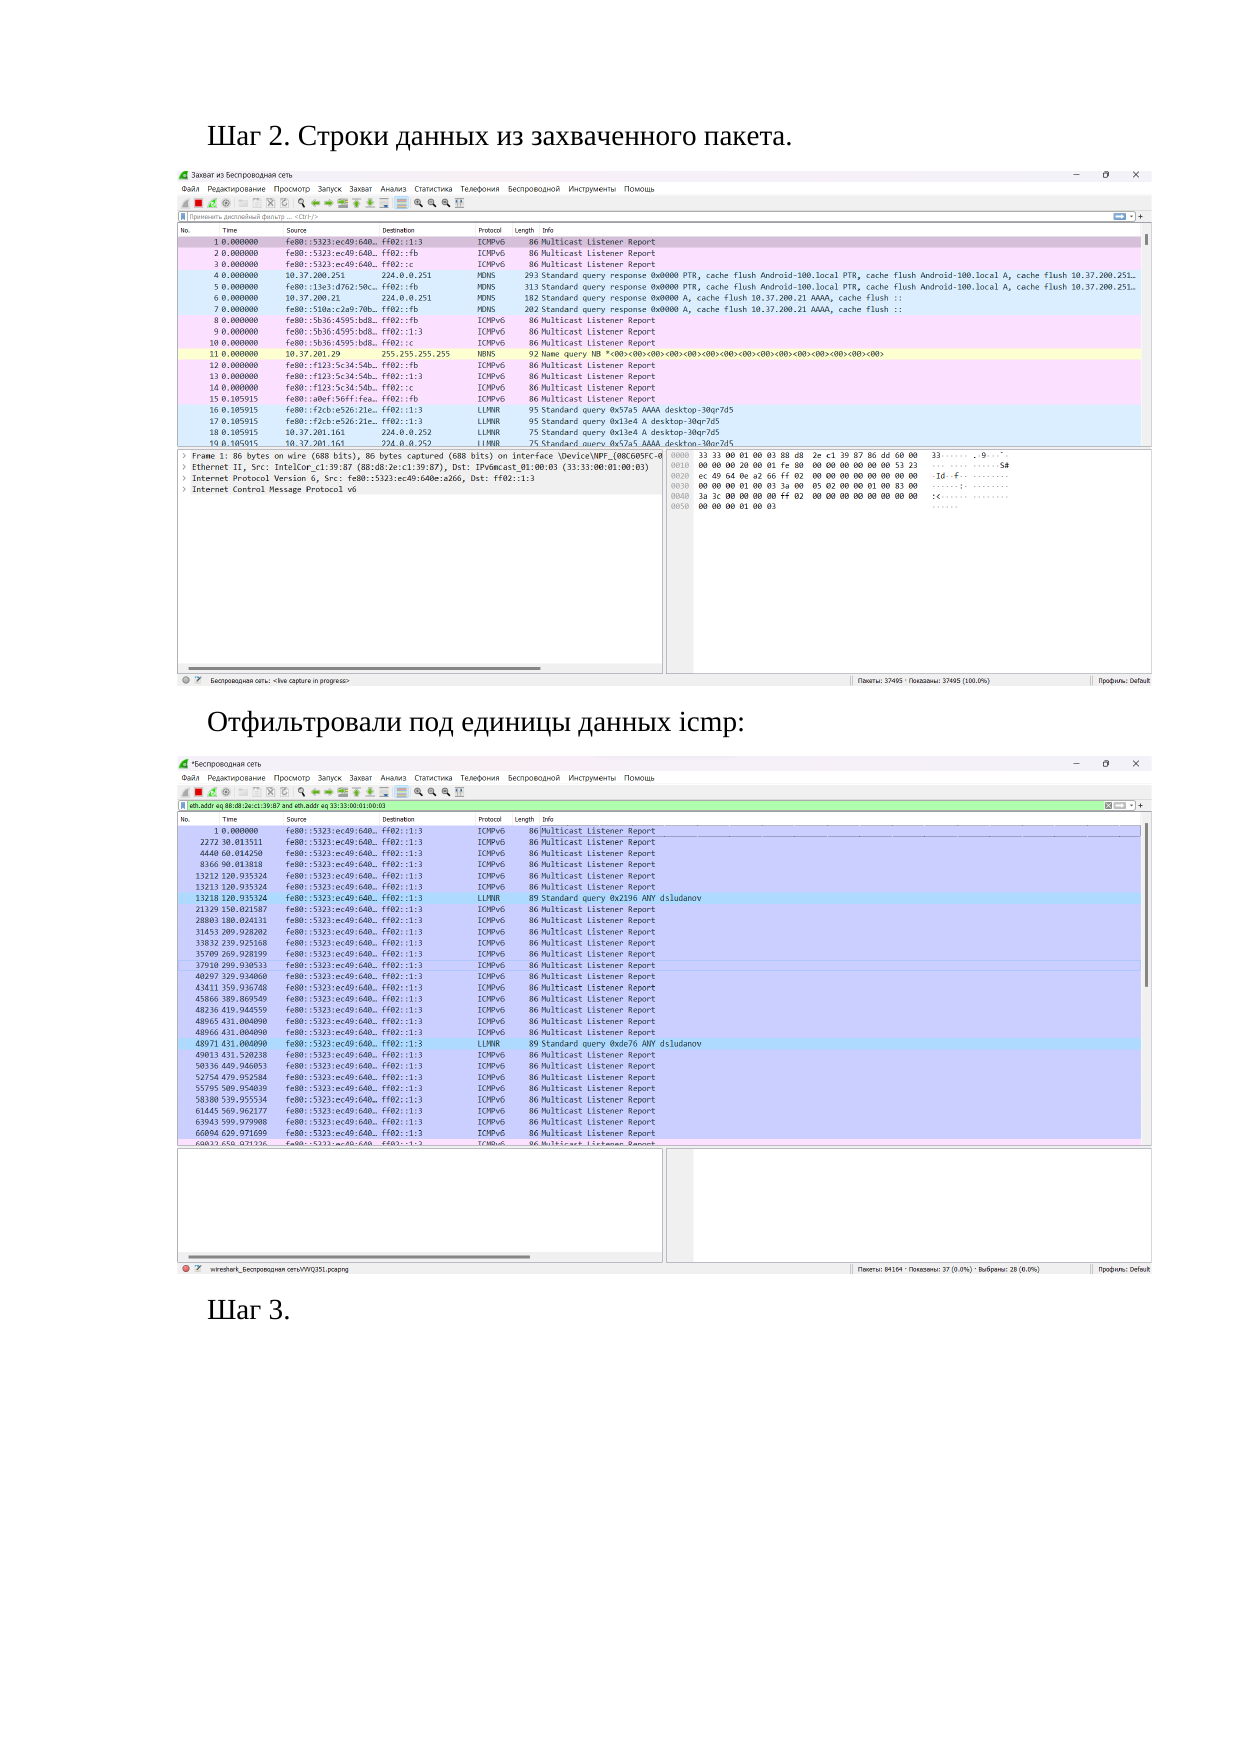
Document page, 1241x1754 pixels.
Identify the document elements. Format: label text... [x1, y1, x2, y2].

text Отфильтровали под единицы данных icmp: [177, 704, 1152, 737]
picture [177, 171, 1152, 686]
text Шаг 3. [177, 1292, 1152, 1326]
text Шаг 2. Строки данных из захваченного пакета. [177, 118, 1152, 152]
picture [177, 756, 1152, 1274]
